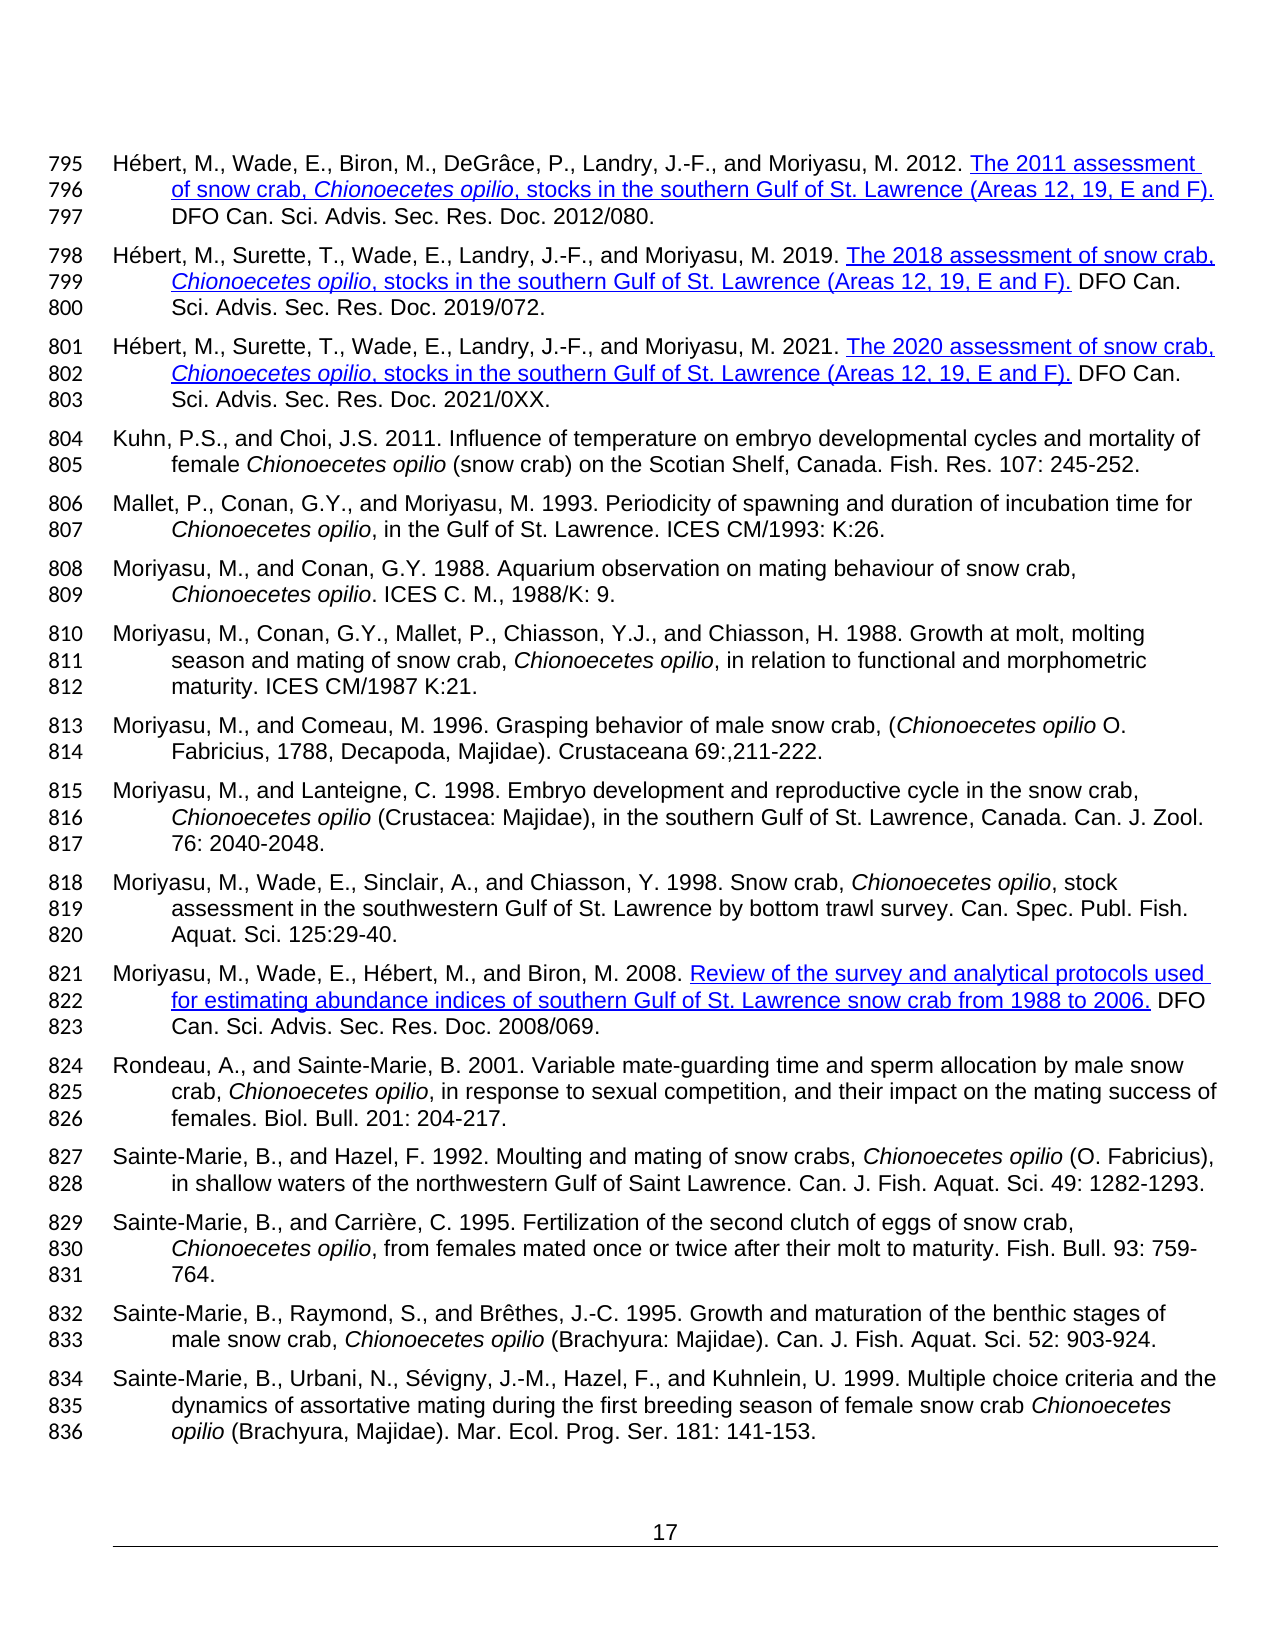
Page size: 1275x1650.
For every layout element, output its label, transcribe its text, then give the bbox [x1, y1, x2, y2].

text Sainte-Marie, B., Raymond, S., and Brêthes, J.-C. 1995. Growth and maturation of the benthic stages of male snow crab, Chionoecetes opilio (Brachyura: Majidae). Can. J. Fish. Aquat. Sci. 52: 903-924. [112, 1300, 1218, 1353]
text Moriyasu, M., and Comeau, M. 1996. Grasping behavior of male snow crab, (Chionoecetes opilio O. Fabricius, 1788, Decapoda, Majidae). Crustaceana 69:,211-222. [112, 712, 1218, 764]
text Sainte-Marie, B., Urbani, N., Sévigny, J.-M., Hazel, F., and Kuhnlein, U. 1999. Multiple choice criteria and the dynamics of assortative mating during the first breeding season of female snow crab Chionoecetes opilio (Brachyura, Majidae). Mar. Ecol. Prog. Ser. 181: 141-153. [112, 1365, 1218, 1444]
text Moriyasu, M., and Conan, G.Y. 1988. Aquarium observation on mating behaviour of snow crab, Chionoecetes opilio. ICES C. M., 1988/K: 9. [112, 555, 1218, 608]
text Hébert, M., Surette, T., Wade, E., Landry, J.-F., and Moriyasu, M. 2019. The 2018 assessment of snow crab, Chionoecetes opilio, stocks in the southern Gulf of St. Lawrence (Areas 12, 19, E and F). DFO Can. Sci. Advis. Sec. Res. Doc. 2019/072. [112, 242, 1218, 321]
text Moriyasu, M., Wade, E., Sinclair, A., and Chiasson, Y. 1998. Snow crab, Chionoecetes opilio, stock assessment in the southwestern Gulf of St. Lawrence by bottom trawl survey. Can. Spec. Publ. Fish. Aquat. Sci. 125:29-40. [112, 869, 1218, 948]
text Rondeau, A., and Sainte-Marie, B. 2001. Variable mate-guarding time and sperm allocation by male snow crab, Chionoecetes opilio, in response to sexual competition, and their impact on the mating success of females. Biol. Bull. 201: 204-217. [112, 1052, 1218, 1131]
text Hébert, M., Wade, E., Biron, M., DeGrâce, P., Landry, J.-F., and Moriyasu, M. 2012. The 2011 assessment of snow crab, Chionoecetes opilio, stocks in the southern Gulf of St. Lawrence (Areas 12, 19, E and F). DFO Can. Sci. Advis. Sec. Res. Doc. 2012/080. [112, 150, 1218, 229]
text Moriyasu, M., Wade, E., Hébert, M., and Biron, M. 2008. Review of the survey and analytical protocols used for estimating abundance indices of southern Gulf of St. Lawrence snow crab from 1988 to 2006. DFO Can. Sci. Advis. Sec. Res. Doc. 2008/069. [112, 960, 1218, 1039]
text Kuhn, P.S., and Choi, J.S. 2011. Influence of temperature on embryo developmental cycles and mortality of female Chionoecetes opilio (snow crab) on the Scotian Shelf, Canada. Fish. Res. 107: 245-252. [112, 425, 1218, 477]
text Sainte-Marie, B., and Carrière, C. 1995. Fertilization of the second clutch of eggs of snow crab, Chionoecetes opilio, from females mated once or twice after their molt to maturity. Fish. Bull. 93: 759-764. [112, 1208, 1218, 1288]
text Sainte-Marie, B., and Hazel, F. 1992. Moulting and mating of snow crabs, Chionoecetes opilio (O. Fabricius), in shallow waters of the northwestern Gulf of Saint Lawrence. Can. J. Fish. Aquat. Sci. 49: 1282-1293. [112, 1143, 1218, 1196]
text Hébert, M., Surette, T., Wade, E., Landry, J.-F., and Moriyasu, M. 2021. The 2020 assessment of snow crab, Chionoecetes opilio, stocks in the southern Gulf of St. Lawrence (Areas 12, 19, E and F). DFO Can. Sci. Advis. Sec. Res. Doc. 2021/0XX. [112, 333, 1218, 412]
text Moriyasu, M., Conan, G.Y., Mallet, P., Chiasson, Y.J., and Chiasson, H. 1988. Growth at molt, molting season and mating of snow crab, Chionoecetes opilio, in relation to functional and morphometric maturity. ICES CM/1987 K:21. [112, 620, 1218, 699]
text Moriyasu, M., and Lanteigne, C. 1998. Embryo development and reproductive cycle in the snow crab, Chionoecetes opilio (Crustacea: Majidae), in the southern Gulf of St. Lawrence, Canada. Can. J. Zool. 76: 2040-2048. [112, 777, 1218, 856]
text Mallet, P., Conan, G.Y., and Moriyasu, M. 1993. Periodicity of spawning and duration of incubation time for Chionoecetes opilio, in the Gulf of St. Lawrence. ICES CM/1993: K:26. [112, 490, 1218, 543]
